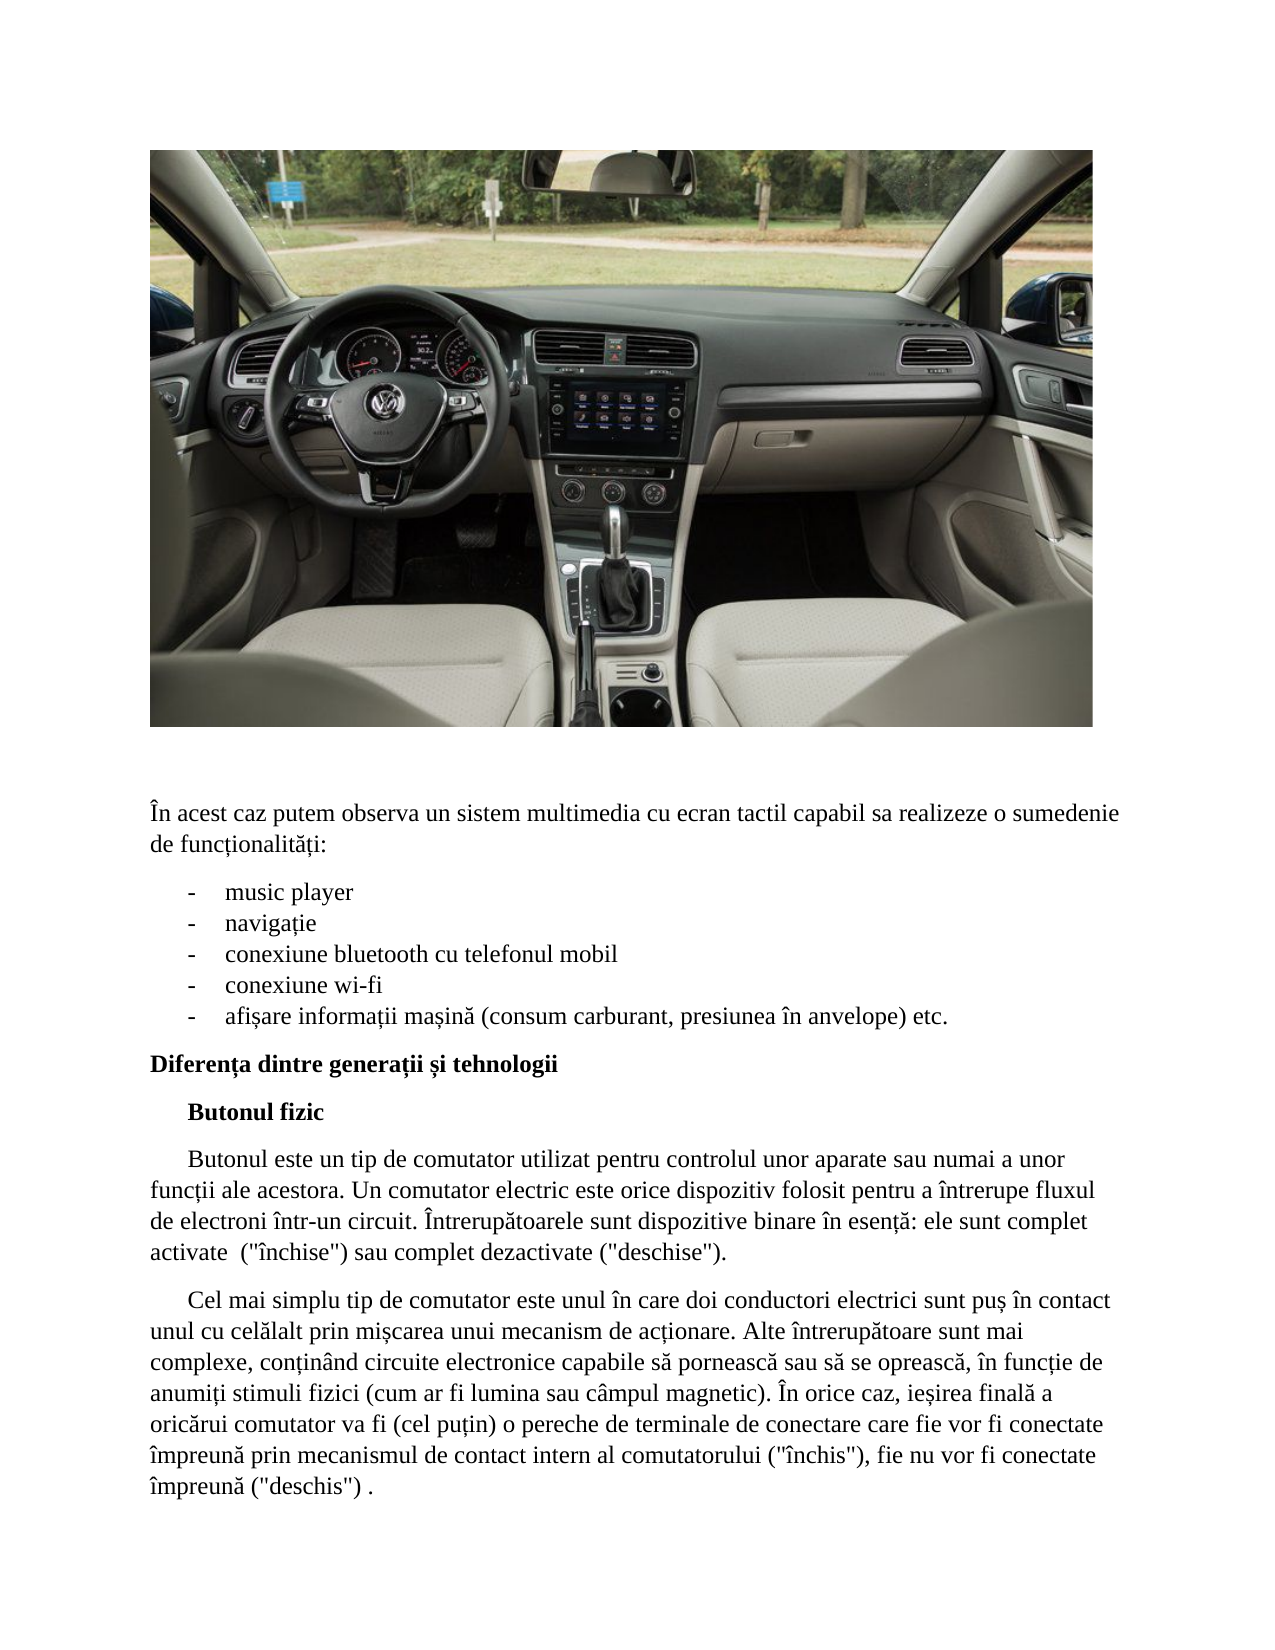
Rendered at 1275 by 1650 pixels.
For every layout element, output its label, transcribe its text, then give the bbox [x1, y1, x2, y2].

picture [150, 150, 1093, 727]
list music player [187, 877, 1125, 906]
text În acest caz putem observa un sistem multimedia cu ecran tactil capabil sa realizeze o sumedenie de funcționalități: [150, 798, 1125, 858]
list conexiune bluetooth cu telefonul mobil [187, 939, 1125, 968]
text Butonul fizic [150, 1097, 1125, 1125]
list conexiune wi-fi [187, 970, 1125, 999]
list navigație [187, 908, 1125, 937]
text Diferența dintre generații și tehnologii [150, 1049, 1125, 1078]
text Cel mai simplu tip de comutator este unul în care doi conductori electrici sunt puș în contact unul cu celălalt prin mișcarea unui mecanism de acționare. Alte întrerupătoare sunt mai complexe, conținând circuite electronice capabile să pornească sau să se oprească, în funcție de anumiți stimuli fizici (cum ar fi lumina sau câmpul magnetic). În orice caz, ieșirea finală a oricărui comutator va fi (cel puțin) o pereche de terminale de conectare care fie vor fi conectate împreună prin mecanismul de contact intern al comutatorului ("închis"), fie nu vor fi conectate împreună ("deschis") . [150, 1285, 1125, 1500]
text Butonul este un tip de comutator utilizat pentru controlul unor aparate sau numai a unor funcții ale acestora. Un comutator electric este orice dispozitiv folosit pentru a întrerupe fluxul de electroni într-un circuit. Întrerupătoarele sunt dispozitive binare în esență: ele sunt complet activate ("închise") sau complet dezactivate ("deschise"). [150, 1144, 1125, 1266]
list afișare informații mașină (consum carburant, presiunea în anvelope) etc. [187, 1001, 1125, 1030]
